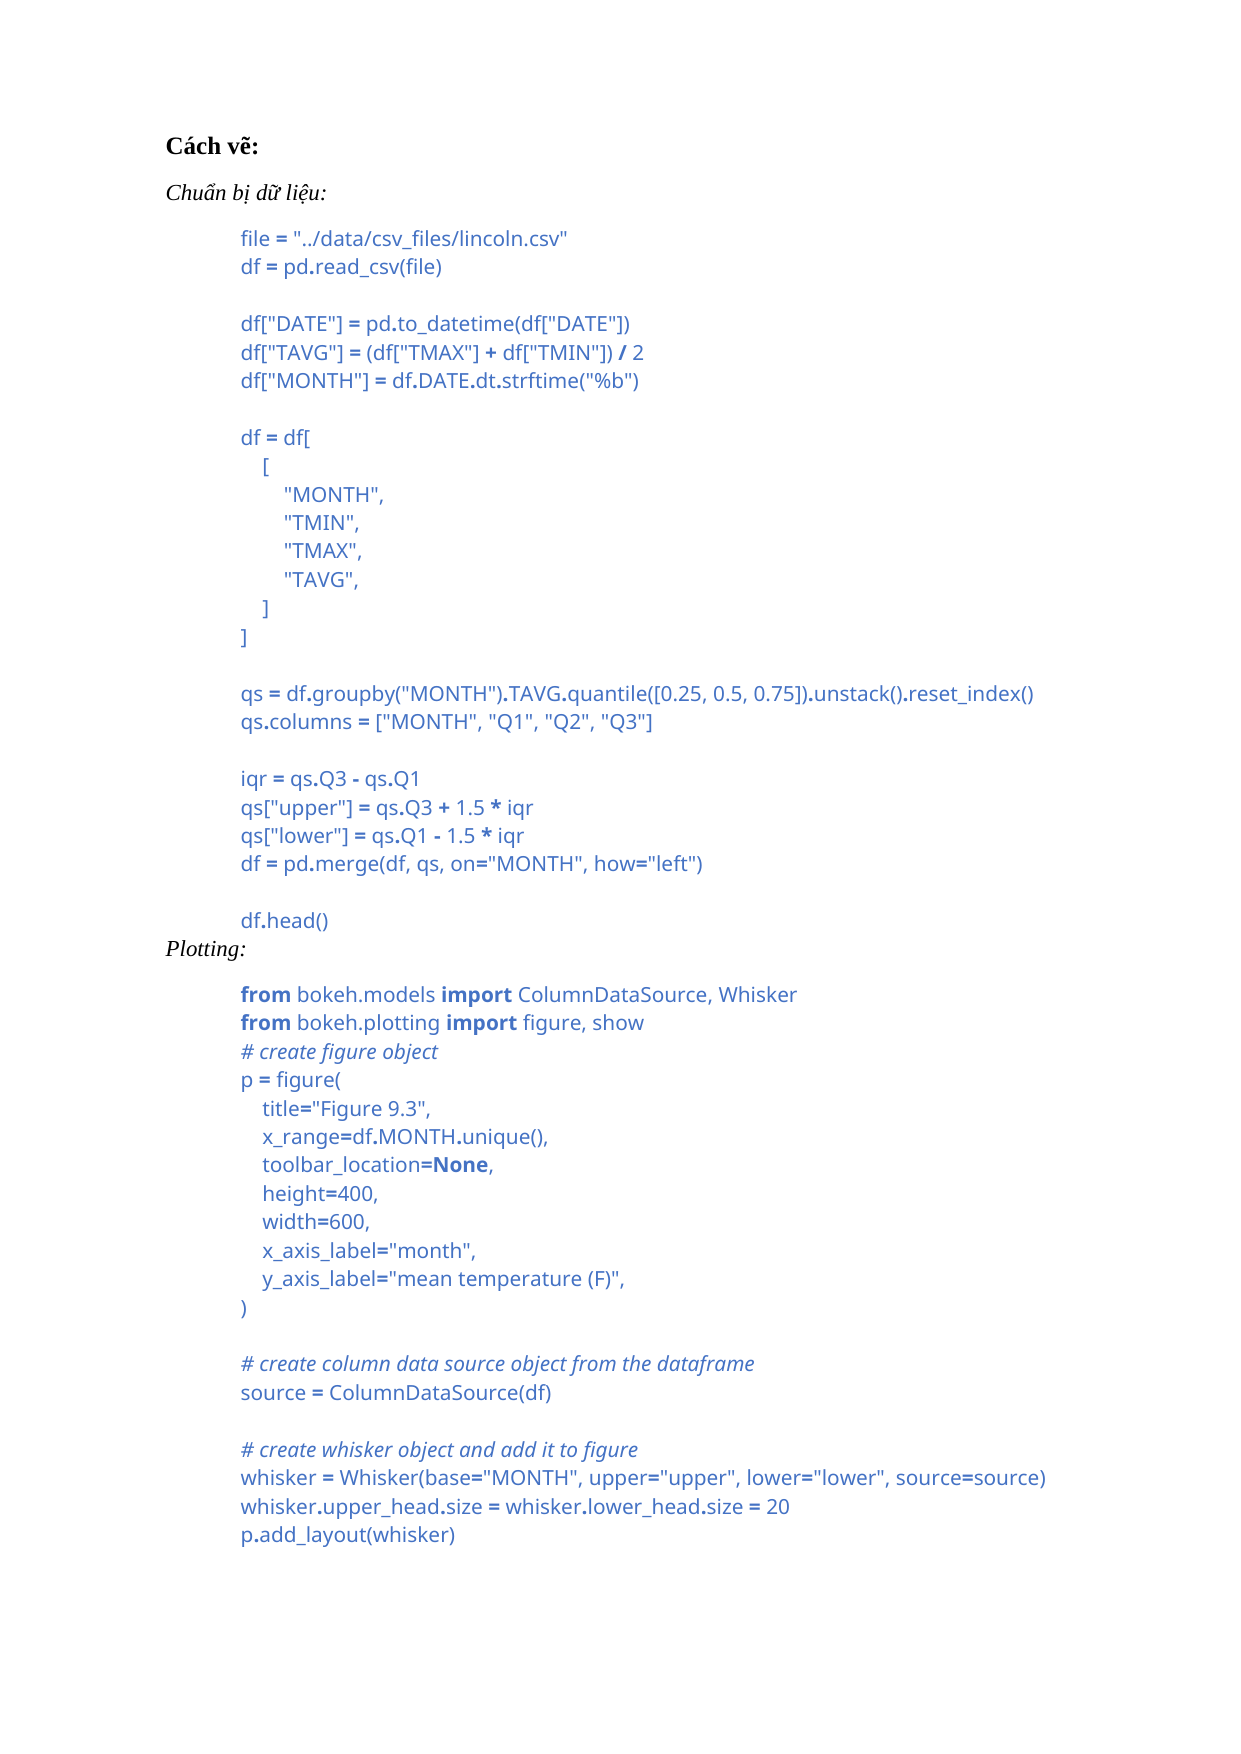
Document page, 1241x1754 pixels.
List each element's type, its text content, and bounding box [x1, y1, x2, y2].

text # create column data source object from the dataframe [240, 1349, 1122, 1378]
text p = figure( [240, 1065, 1122, 1094]
text Chuẩn bị dữ liệu: [165, 179, 1122, 205]
text x_axis_label="month", [240, 1236, 1122, 1264]
text # create figure object [240, 1037, 1122, 1065]
text source = ColumnDataSource(df) [240, 1378, 1122, 1406]
text qs["lower"] = qs.Q1 - 1.5 * iqr [240, 821, 1122, 849]
text "TMIN", [240, 508, 1122, 537]
text df["MONTH"] = df.DATE.dt.strftime("%b") [240, 366, 1122, 394]
text qs["upper"] = qs.Q3 + 1.5 * iqr [240, 793, 1122, 821]
text # create whisker object and add it to figure [240, 1435, 1122, 1463]
text ] [240, 622, 1122, 650]
text y_axis_label="mean temperature (F)", [240, 1264, 1122, 1293]
text qs = df.groupby("MONTH").TAVG.quantile([0.25, 0.5, 0.75]).unstack().reset_index() [240, 679, 1122, 707]
text width=600, [240, 1207, 1122, 1236]
text df = df[ [240, 423, 1122, 451]
text df = pd.read_csv(file) [240, 252, 1122, 281]
text ) [240, 1293, 1122, 1321]
text title="Figure 9.3", [240, 1094, 1122, 1122]
text file = "../data/csv_files/lincoln.csv" [240, 224, 1122, 252]
text df["DATE"] = pd.to_datetime(df["DATE"]) [240, 309, 1122, 338]
text qs.columns = ["MONTH", "Q1", "Q2", "Q3"] [240, 707, 1122, 736]
text "TAVG", [240, 565, 1122, 593]
text df = pd.merge(df, qs, on="MONTH", how="left") [240, 849, 1122, 878]
text from bokeh.models import ColumnDataSource, Whisker [240, 980, 1122, 1008]
text ] [240, 593, 1122, 622]
text whisker.upper_head.size = whisker.lower_head.size = 20 [240, 1492, 1122, 1520]
text df["TAVG"] = (df["TMAX"] + df["TMIN"]) / 2 [240, 338, 1122, 366]
text height=400, [240, 1179, 1122, 1207]
text [ [240, 451, 1122, 480]
text whisker = Whisker(base="MONTH", upper="upper", lower="lower", source=source) [240, 1463, 1122, 1492]
text df.head() [240, 906, 1122, 935]
text p.add_layout(whisker) [240, 1520, 1122, 1549]
text "MONTH", [240, 480, 1122, 508]
text x_range=df.MONTH.unique(), [240, 1122, 1122, 1151]
text Cách vẽ: [165, 131, 1122, 160]
text from bokeh.plotting import figure, show [240, 1008, 1122, 1037]
text iqr = qs.Q3 - qs.Q1 [240, 764, 1122, 793]
text Plotting: [165, 935, 1122, 961]
text toolbar_location=None, [240, 1151, 1122, 1179]
text "TMAX", [240, 537, 1122, 565]
